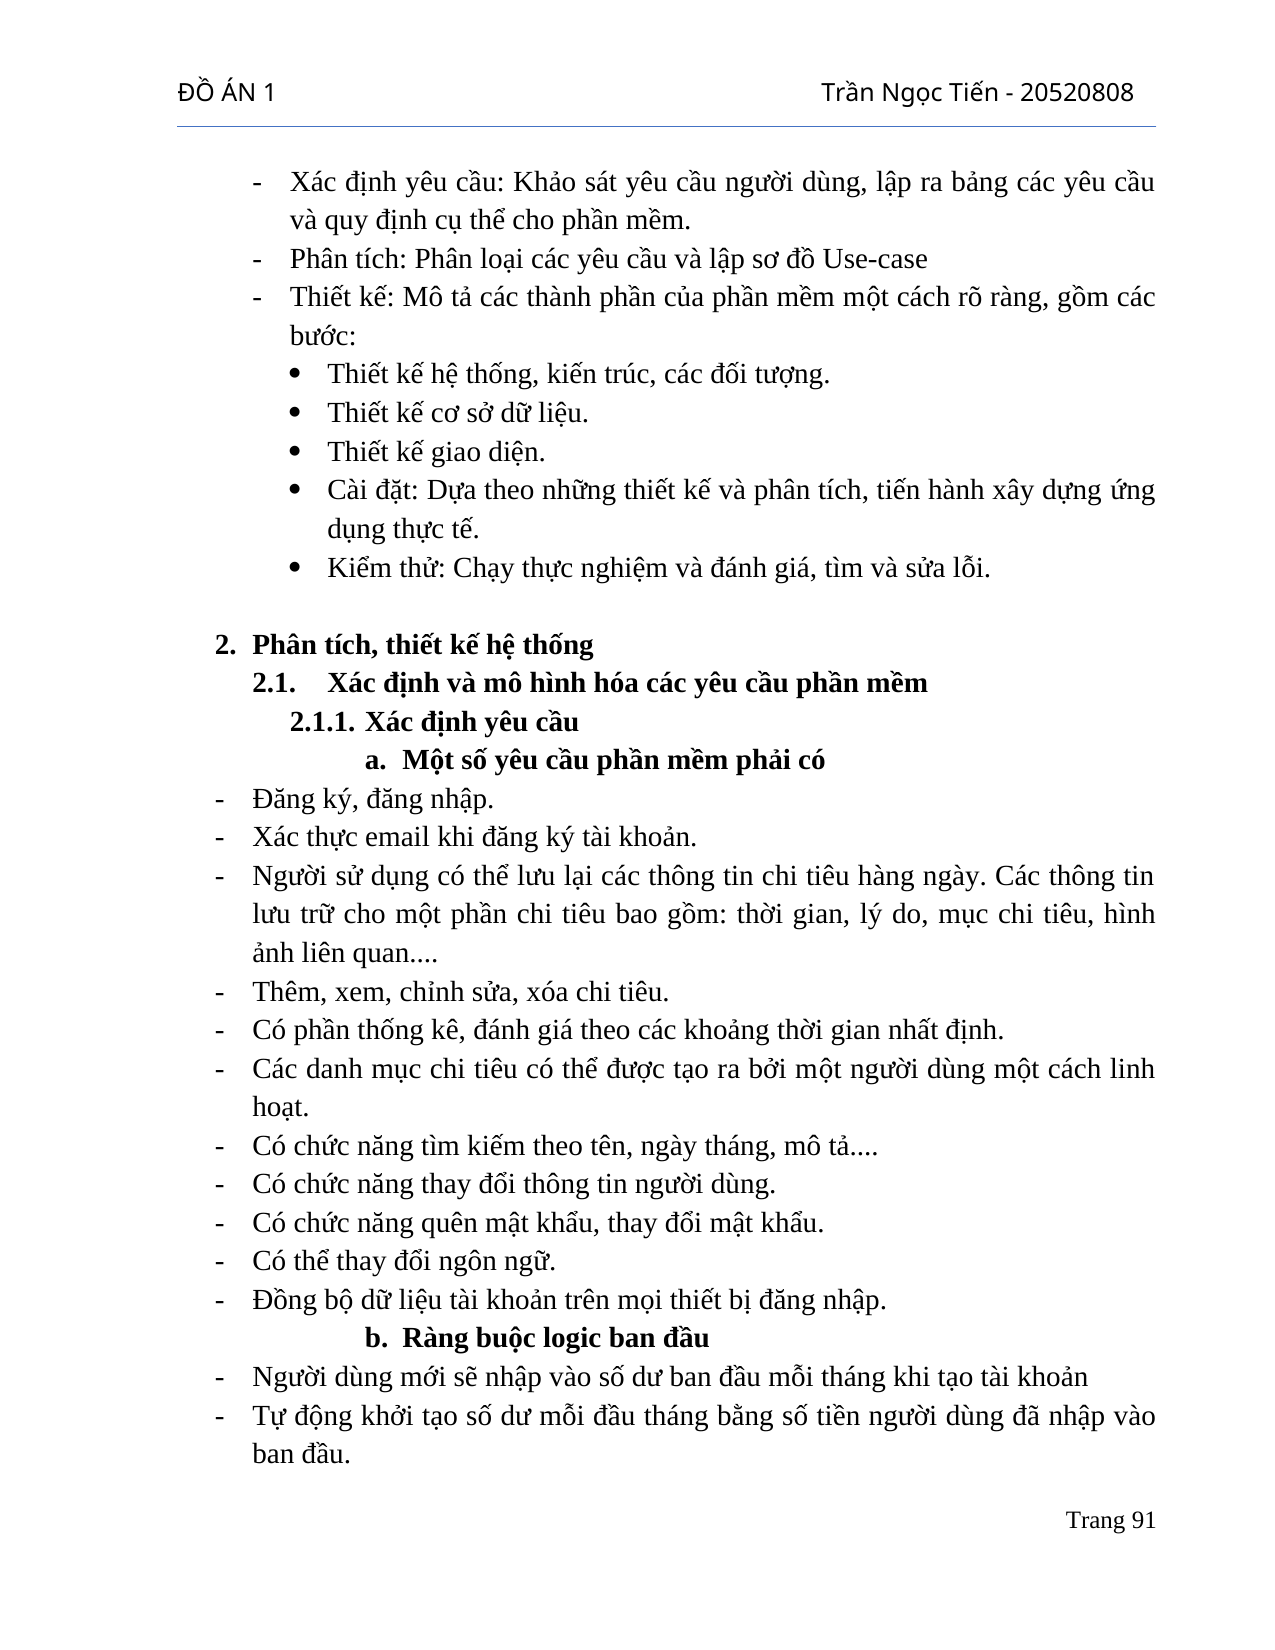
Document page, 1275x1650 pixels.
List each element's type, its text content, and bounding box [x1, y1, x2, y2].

list Một số yêu cầu phần mềm phải có [364, 742, 1156, 776]
list Thiết kế hệ thống, kiến trúc, các đối tượng. [289, 357, 1156, 390]
list Có phần thống kê, đánh giá theo các khoảng thời gian nhất định. [214, 1012, 1156, 1046]
list Người dùng mới sẽ nhập vào số dư ban đầu mỗi tháng khi tạo tài khoản [214, 1359, 1156, 1393]
list Thiết kế giao diện. [289, 434, 1156, 467]
list Kiểm thử: Chạy thực nghiệm và đánh giá, tìm và sửa lỗi. [289, 550, 1156, 583]
list Người sử dụng có thể lưu lại các thông tin chi tiêu hàng ngày. Các thông tin lưu trữ cho một phần chi tiêu bao gồm: thời gian, lý do, mục chi tiêu, hình ảnh liên quan.... [214, 858, 1156, 969]
list Xác thực email khi đăng ký tài khoản. [214, 819, 1156, 853]
list Tự động khởi tạo số dư mỗi đầu tháng bằng số tiền người dùng đã nhập vào ban đầu. [214, 1398, 1156, 1470]
list Xác định yêu cầu: Khảo sát yêu cầu người dùng, lập ra bảng các yêu cầu và quy định cụ thể cho phần mềm. [252, 164, 1156, 236]
list Các danh mục chi tiêu có thể được tạo ra bởi một người dùng một cách linh hoạt. [214, 1051, 1156, 1123]
list Thiết kế cơ sở dữ liệu. [289, 395, 1156, 429]
list Đồng bộ dữ liệu tài khoản trên mọi thiết bị đăng nhập. [214, 1282, 1156, 1316]
list Thêm, xem, chỉnh sửa, xóa chi tiêu. [214, 974, 1156, 1007]
list Xác định yêu cầu [289, 704, 1156, 737]
list Có chức năng thay đổi thông tin người dùng. [214, 1166, 1156, 1200]
list Phân tích, thiết kế hệ thống [214, 627, 1156, 660]
list Có chức năng quên mật khẩu, thay đổi mật khẩu. [214, 1205, 1156, 1238]
list Phân tích: Phân loại các yêu cầu và lập sơ đồ Use-case [252, 241, 1156, 274]
list Cài đặt: Dựa theo những thiết kế và phân tích, tiến hành xây dựng ứng dụng thực tế. [289, 472, 1156, 545]
list Thiết kế: Mô tả các thành phần của phần mềm một cách rõ ràng, gồm các bước: [252, 279, 1156, 352]
list Có chức năng tìm kiếm theo tên, ngày tháng, mô tả.... [214, 1128, 1156, 1161]
list Có thể thay đổi ngôn ngữ. [214, 1243, 1156, 1277]
list Đăng ký, đăng nhập. [214, 781, 1156, 814]
list Xác định và mô hình hóa các yêu cầu phần mềm [252, 665, 1156, 699]
list Ràng buộc logic ban đầu [364, 1321, 1156, 1354]
